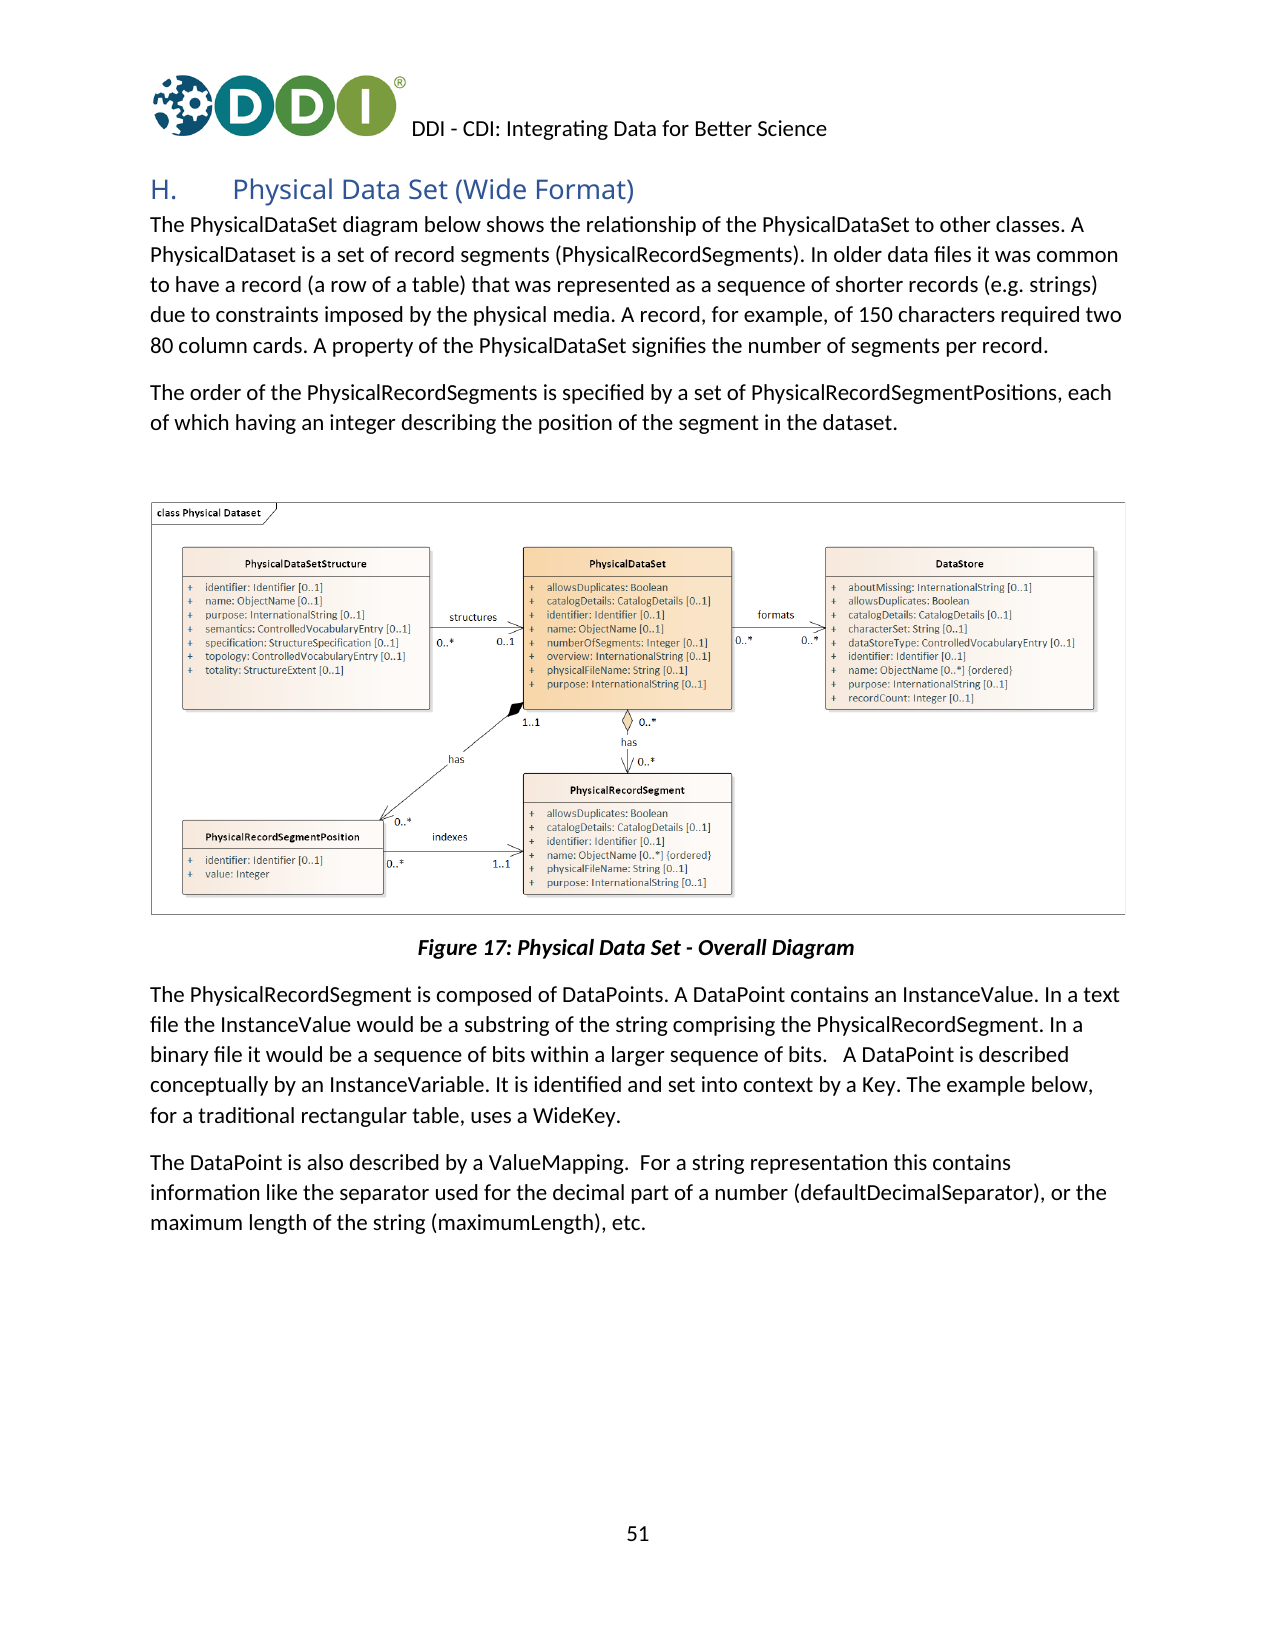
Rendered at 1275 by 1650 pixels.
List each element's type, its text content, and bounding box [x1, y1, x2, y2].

text The PhysicalRecordSegment is composed of DataPoints. A DataPoint contains an InstanceValue. In a text file the InstanceValue would be a substring of the string comprising the PhysicalRecordSegment. In a binary file it would be a sequence of bits within a larger sequence of bits. A DataPoint is described conceptually by an InstanceVariable. It is identified and set into context by a Key. The example below, for a traditional rectangular table, uses a WideKey. [150, 980, 1125, 1129]
text The PhysicalDataSet diagram below shows the relationship of the PhysicalDataSet to other classes. A PhysicalDataset is a set of record segments (PhysicalRecordSegments). In older data files it was common to have a record (a row of a table) that was represented as a sequence of shorter records (e.g. strings) due to constraints imposed by the physical media. A record, for example, of 150 characters required two 80 column cards. A property of the PhysicalDataSet signifies the number of segments per record. [150, 210, 1125, 359]
picture [150, 501, 1125, 915]
text The order of the PhysicalRecordSegments is specified by a set of PhysicalRecordSegmentPositions, each of which having an integer describing the position of the segment in the dataset. [150, 378, 1125, 436]
text The DataPoint is also described by a ValueMapping. For a string representation this contains information like the separator used for the decimal part of a number (defaultDecimalSeparator), or the maximum length of the string (maximumLength), etc. [150, 1148, 1125, 1236]
picture [150, 75, 407, 137]
text Figure 17: Physical Data Set - Overall Diagram [150, 933, 1125, 961]
subtitle H. Physical Data Set (Wide Format) [150, 170, 1125, 207]
